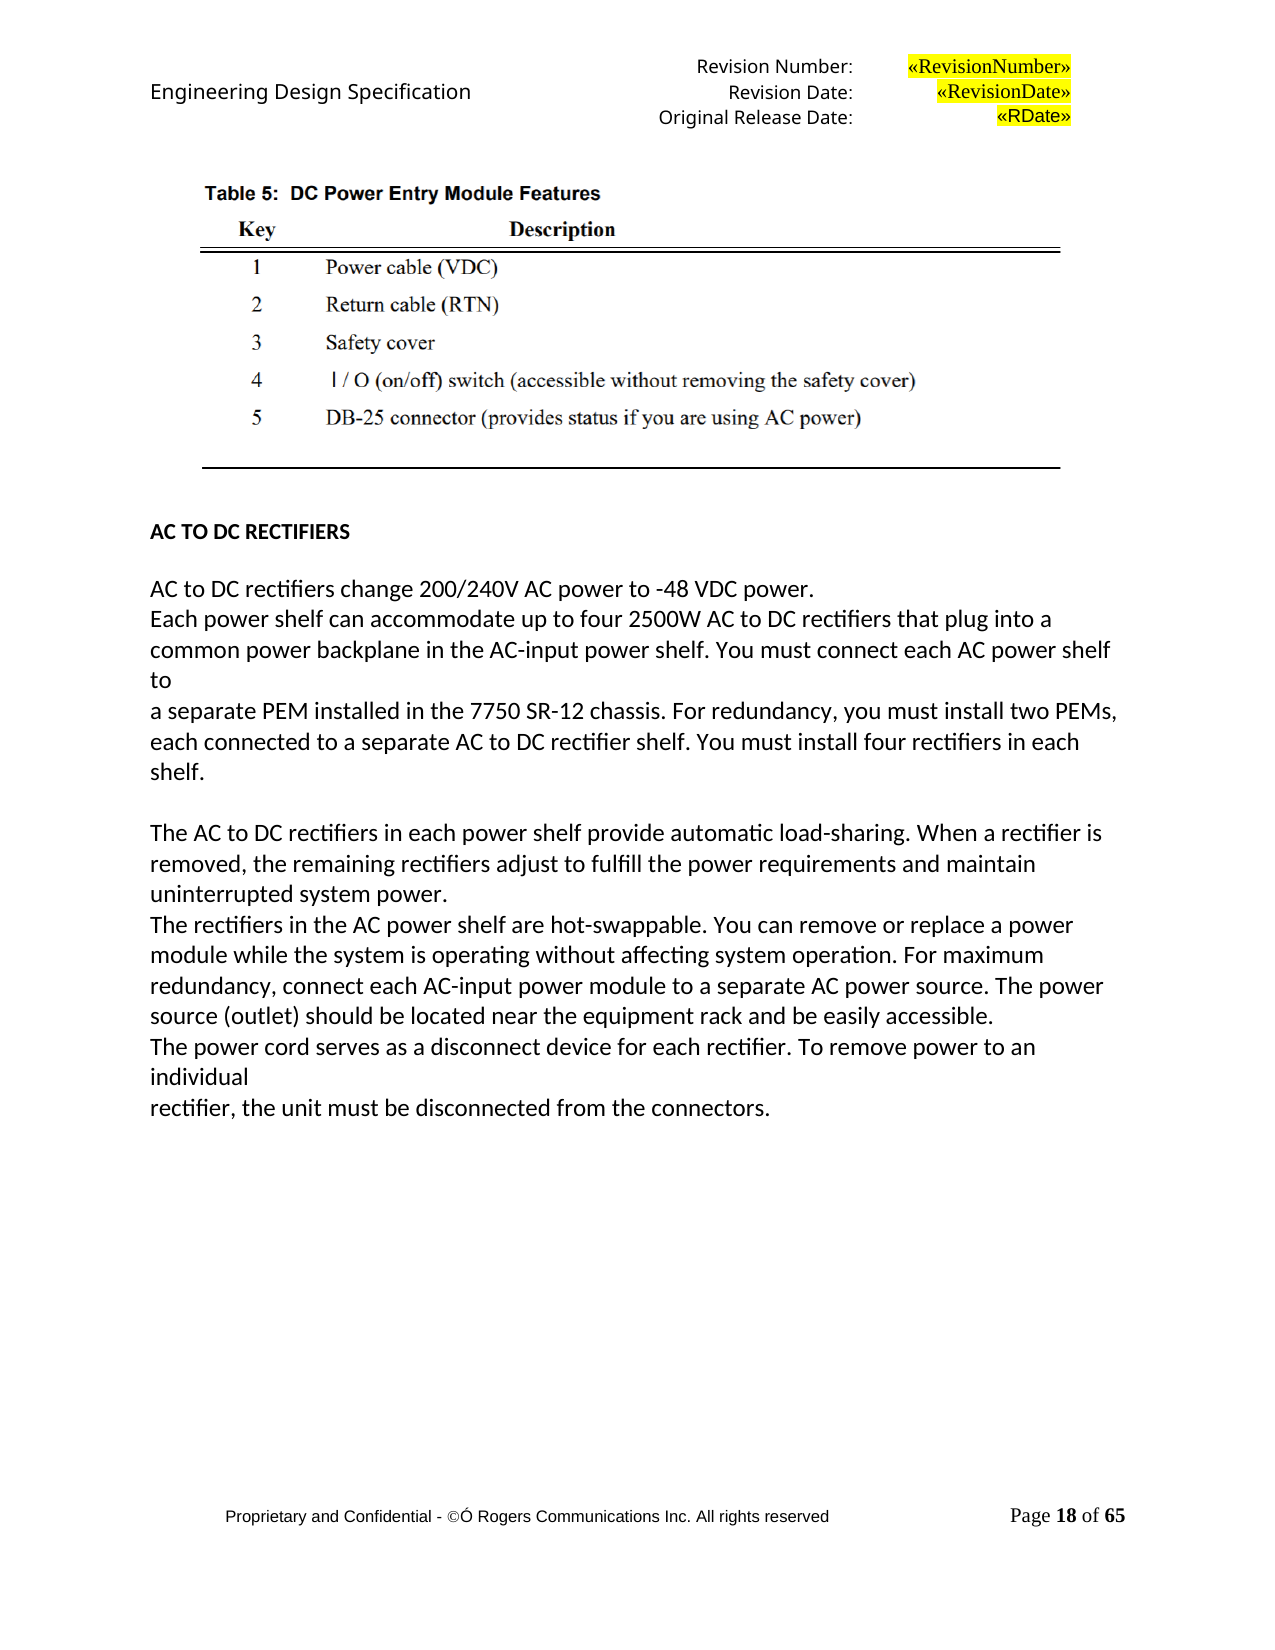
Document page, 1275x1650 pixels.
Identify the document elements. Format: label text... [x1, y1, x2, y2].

text AC TO DC RECTIFIERS [150, 517, 1125, 545]
text a separate PEM installed in the 7750 SR-12 chassis. For redundancy, you must install two PEMs, [150, 695, 1125, 726]
text source (outlet) should be located near the equipment rack and be easily accessible. [150, 1000, 1125, 1031]
text The AC to DC rectifiers in each power shelf provide automatic load-sharing. When a rectifier is [150, 817, 1125, 848]
text The rectifiers in the AC power shelf are hot-swappable. You can remove or replace a power [150, 909, 1125, 939]
text rectifier, the unit must be disconnected from the connectors. [150, 1092, 1125, 1122]
text removed, the remaining rectifiers adjust to fulfill the power requirements and maintain [150, 848, 1125, 878]
text The power cord serves as a disconnect device for each rectifier. To remove power to an individual [150, 1031, 1125, 1092]
text AC to DC rectifiers change 200/240V AC power to -48 VDC power. [150, 573, 1125, 603]
text Each power shelf can accommodate up to four 2500W AC to DC rectifiers that plug into a [150, 603, 1125, 634]
text uninterrupted system power. [150, 878, 1125, 909]
text redundancy, connect each AC-input power module to a separate AC power source. The power [150, 970, 1125, 1000]
picture [150, 150, 1125, 489]
text each connected to a separate AC to DC rectifier shelf. You must install four rectifiers in each shelf. [150, 726, 1125, 787]
text module while the system is operating without affecting system operation. For maximum [150, 939, 1125, 970]
text common power backplane in the AC-input power shelf. You must connect each AC power shelf to [150, 634, 1125, 695]
